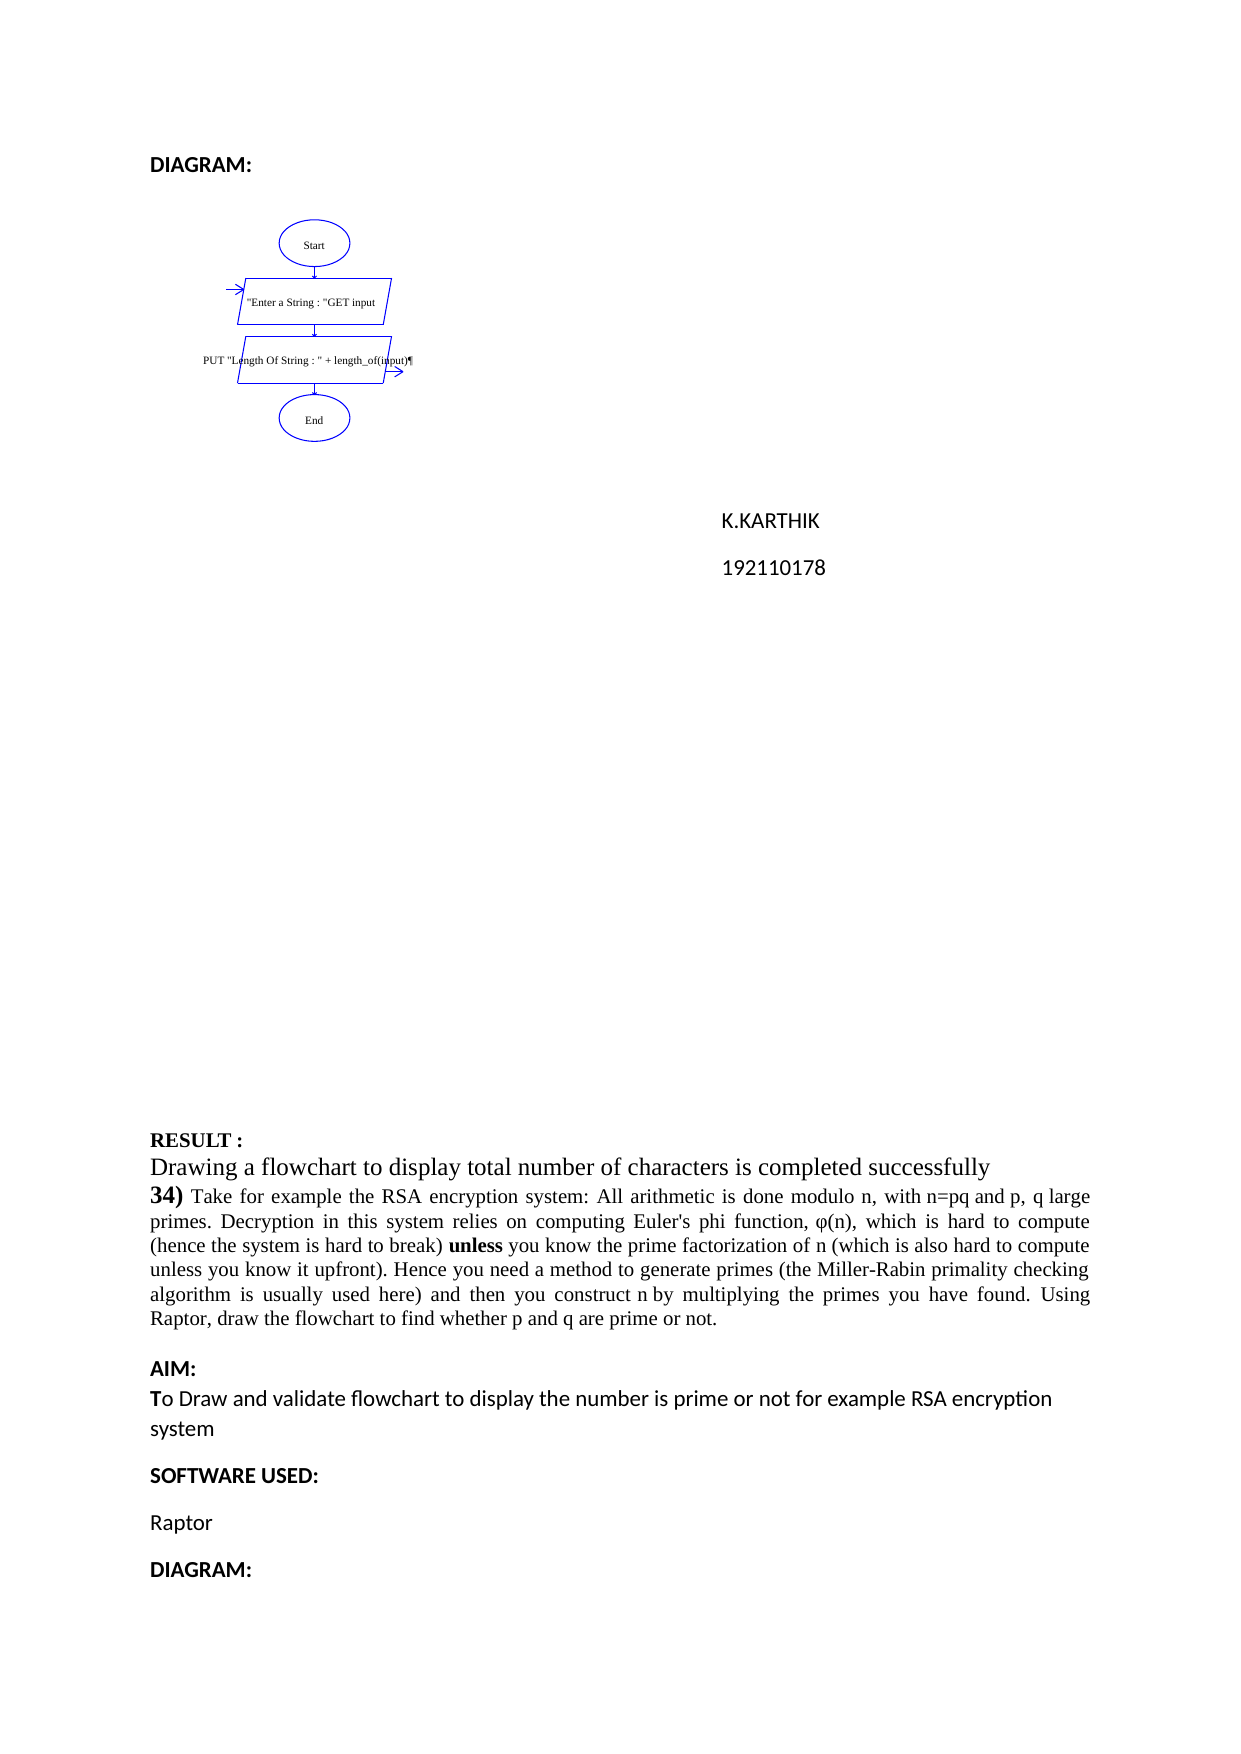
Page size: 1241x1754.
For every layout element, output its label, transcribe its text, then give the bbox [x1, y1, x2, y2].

text Drawing a flowchart to display total number of characters is completed successfully [150, 1152, 1090, 1181]
text DIAGRAM: [150, 1555, 1090, 1583]
text 34) Take for example the RSA encryption system: All arithmetic is done modulo n, with n=pq and p, q large primes. Decryption in this system relies on computing Euler's phi function, φ(n), which is hard to compute (hence the system is hard to break) unless you know the prime factorization of n (which is also hard to compute unless you know it upfront). Hence you need a method to generate primes (the Miller-Rabin primality checking algorithm is usually used here) and then you construct n by multiplying the primes you have found. Using Raptor, draw the flowchart to find whether p and q are prime or not. [150, 1281, 1090, 1329]
text DIAGRAM: [150, 150, 1090, 178]
text RESULT : [150, 1128, 1090, 1152]
text AIM: To Draw and validate flowchart to display the number is prime or not for example RSA encryption system [150, 1354, 1090, 1442]
text SOFTWARE USED: [150, 1461, 1090, 1489]
text Raptor [150, 1508, 1090, 1536]
